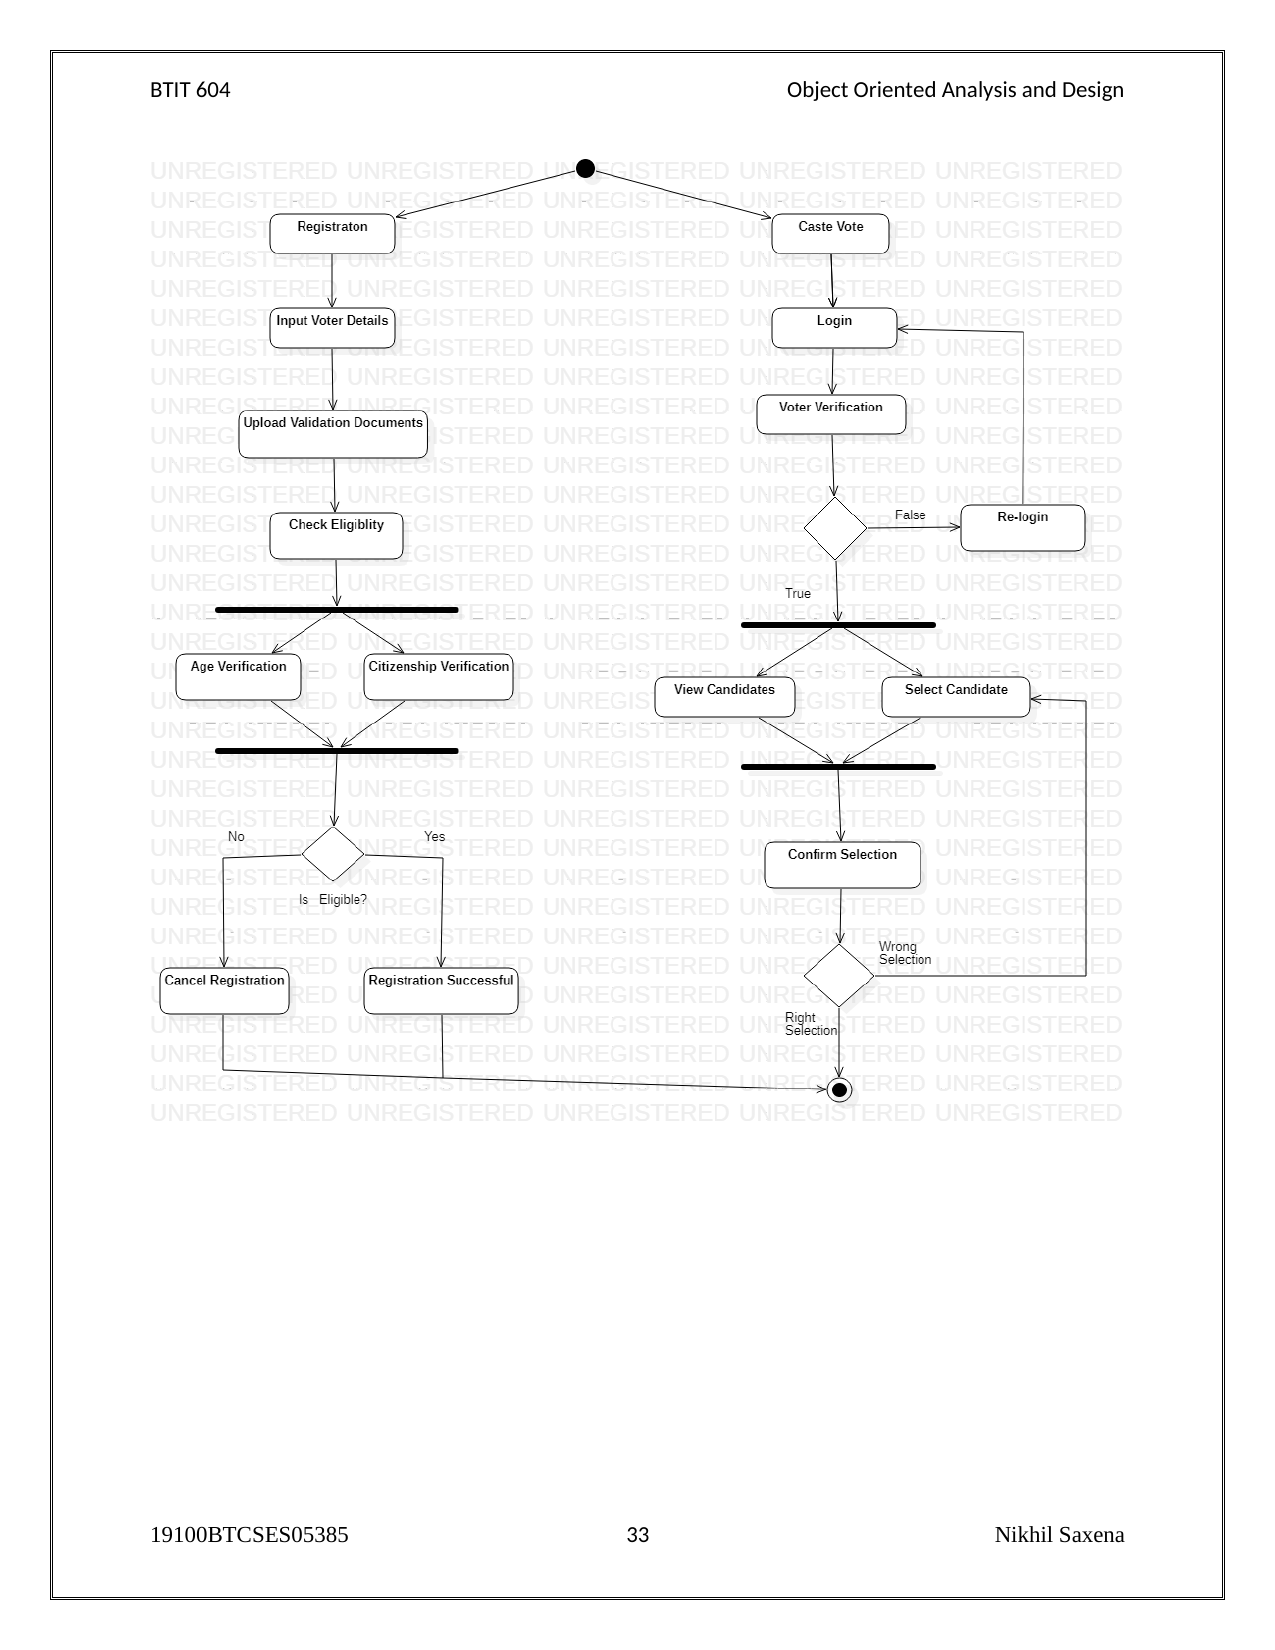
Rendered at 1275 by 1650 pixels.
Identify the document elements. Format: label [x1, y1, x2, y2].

picture [150, 150, 1125, 1141]
